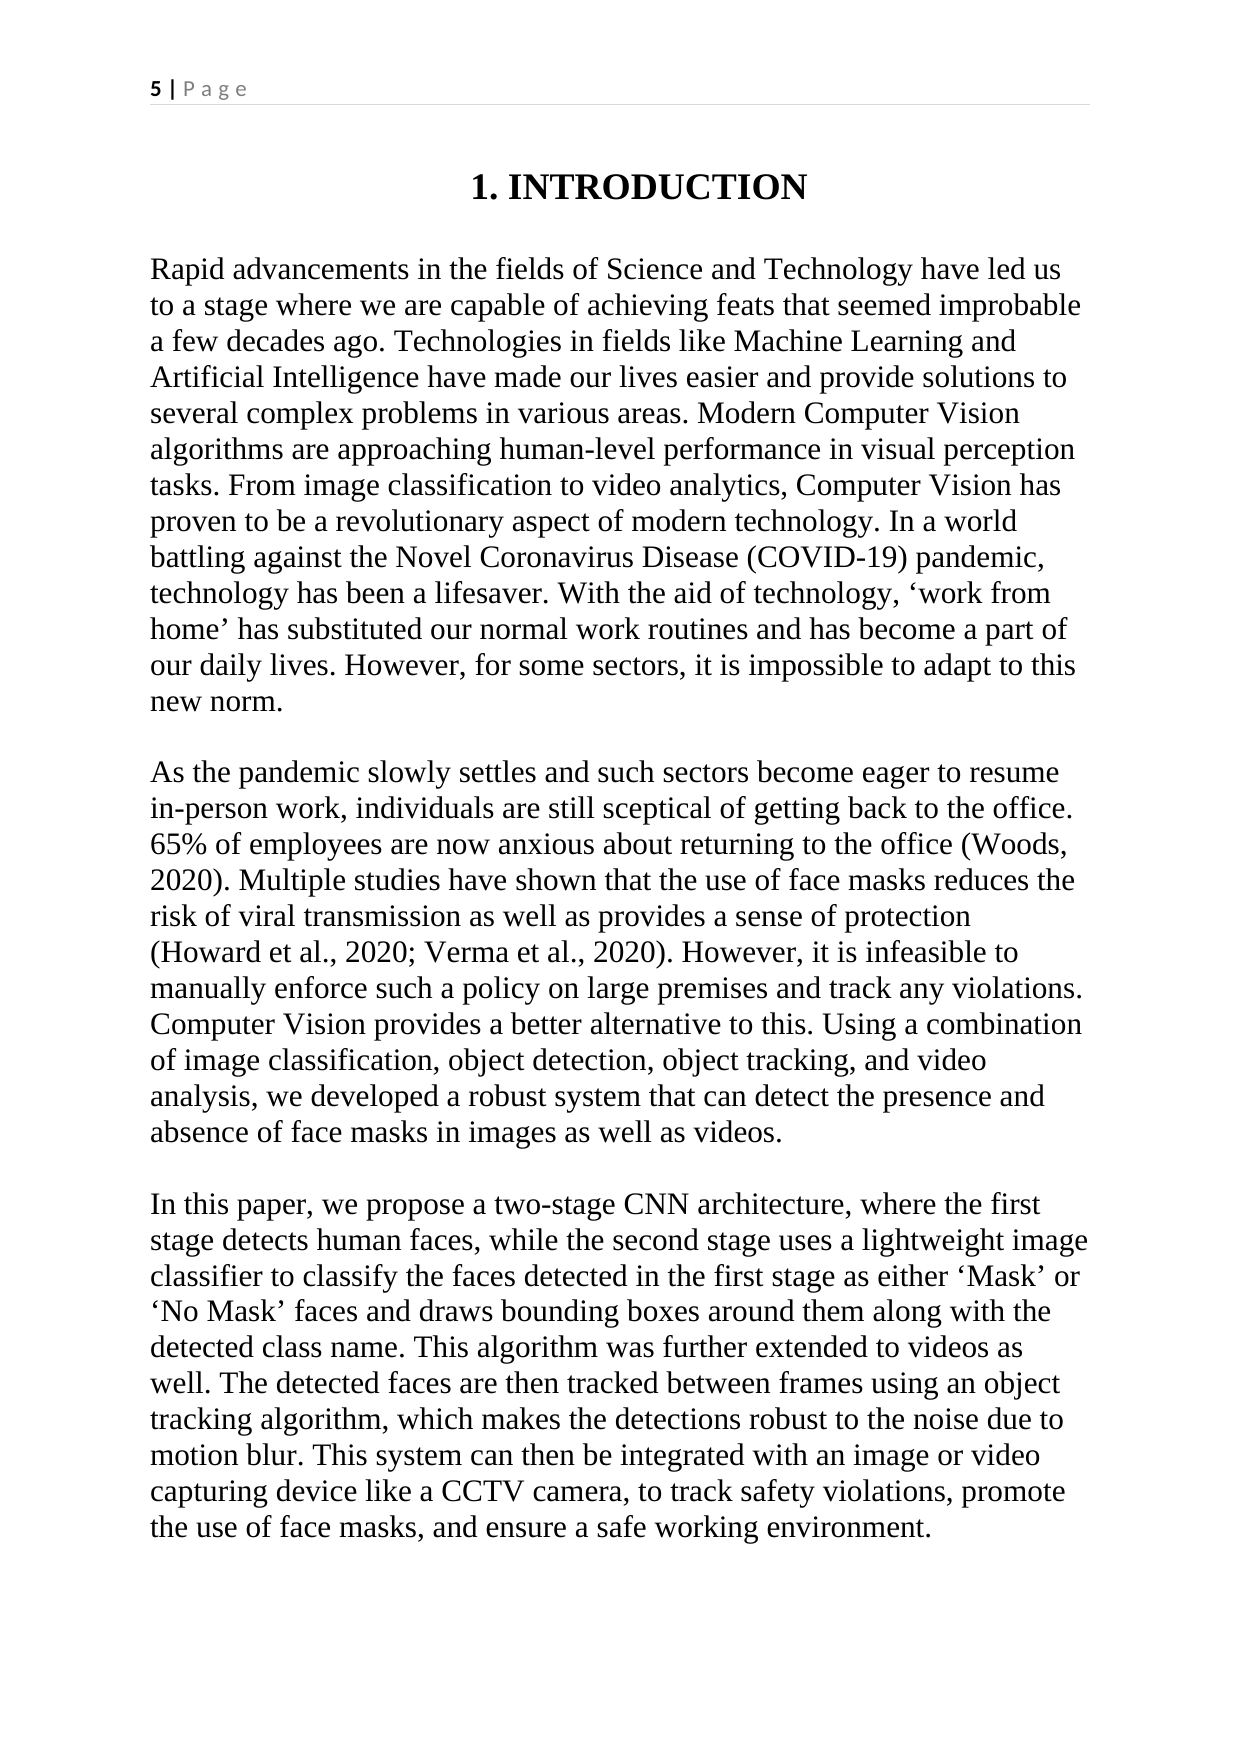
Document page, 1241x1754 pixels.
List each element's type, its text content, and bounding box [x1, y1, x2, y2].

text As the pandemic slowly settles and such sectors become eager to resume in-person work, individuals are still sceptical of getting back to the office. 65% of employees are now anxious about returning to the office (Woods, 2020). Multiple studies have shown that the use of face masks reduces the risk of viral transmission as well as provides a sense of protection (Howard et al., 2020; Verma et al., 2020). However, it is infeasible to manually enforce such a policy on large premises and track any violations. Computer Vision provides a better alternative to this. Using a combination of image classification, object detection, object tracking, and video analysis, we developed a robust system that can detect the presence and absence of face masks in images as well as videos. [150, 754, 1090, 1149]
text In this paper, we propose a two-stage CNN architecture, where the first stage detects human faces, while the second stage uses a lightweight image classifier to classify the faces detected in the first stage as either ‘Mask’ or ‘No Mask’ faces and draws bounding boxes around them along with the detected class name. This algorithm was further extended to videos as well. The detected faces are then tracked between frames using an object tracking algorithm, which makes the detections robust to the noise due to motion blur. This system can then be integrated with an image or video capturing device like a CCTV camera, to track safety violations, promote the use of face masks, and ensure a safe working environment. [150, 1185, 1090, 1544]
list INTRODUCTION [187, 164, 1090, 207]
text Rapid advancements in the fields of Science and Technology have led us to a stage where we are capable of achieving feats that seemed improbable a few decades ago. Technologies in fields like Machine Learning and Artificial Intelligence have made our lives easier and provide solutions to several complex problems in various areas. Modern Computer Vision algorithms are approaching human-level performance in visual perception tasks. From image classification to video analytics, Computer Vision has proven to be a revolutionary aspect of modern technology. In a world battling against the Novel Coronavirus Disease (COVID-19) pandemic, technology has been a lifesaver. With the aid of technology, ‘work from home’ has substituted our normal work routines and has become a part of our daily lives. However, for some sectors, it is impossible to adapt to this new norm. [150, 251, 1090, 718]
